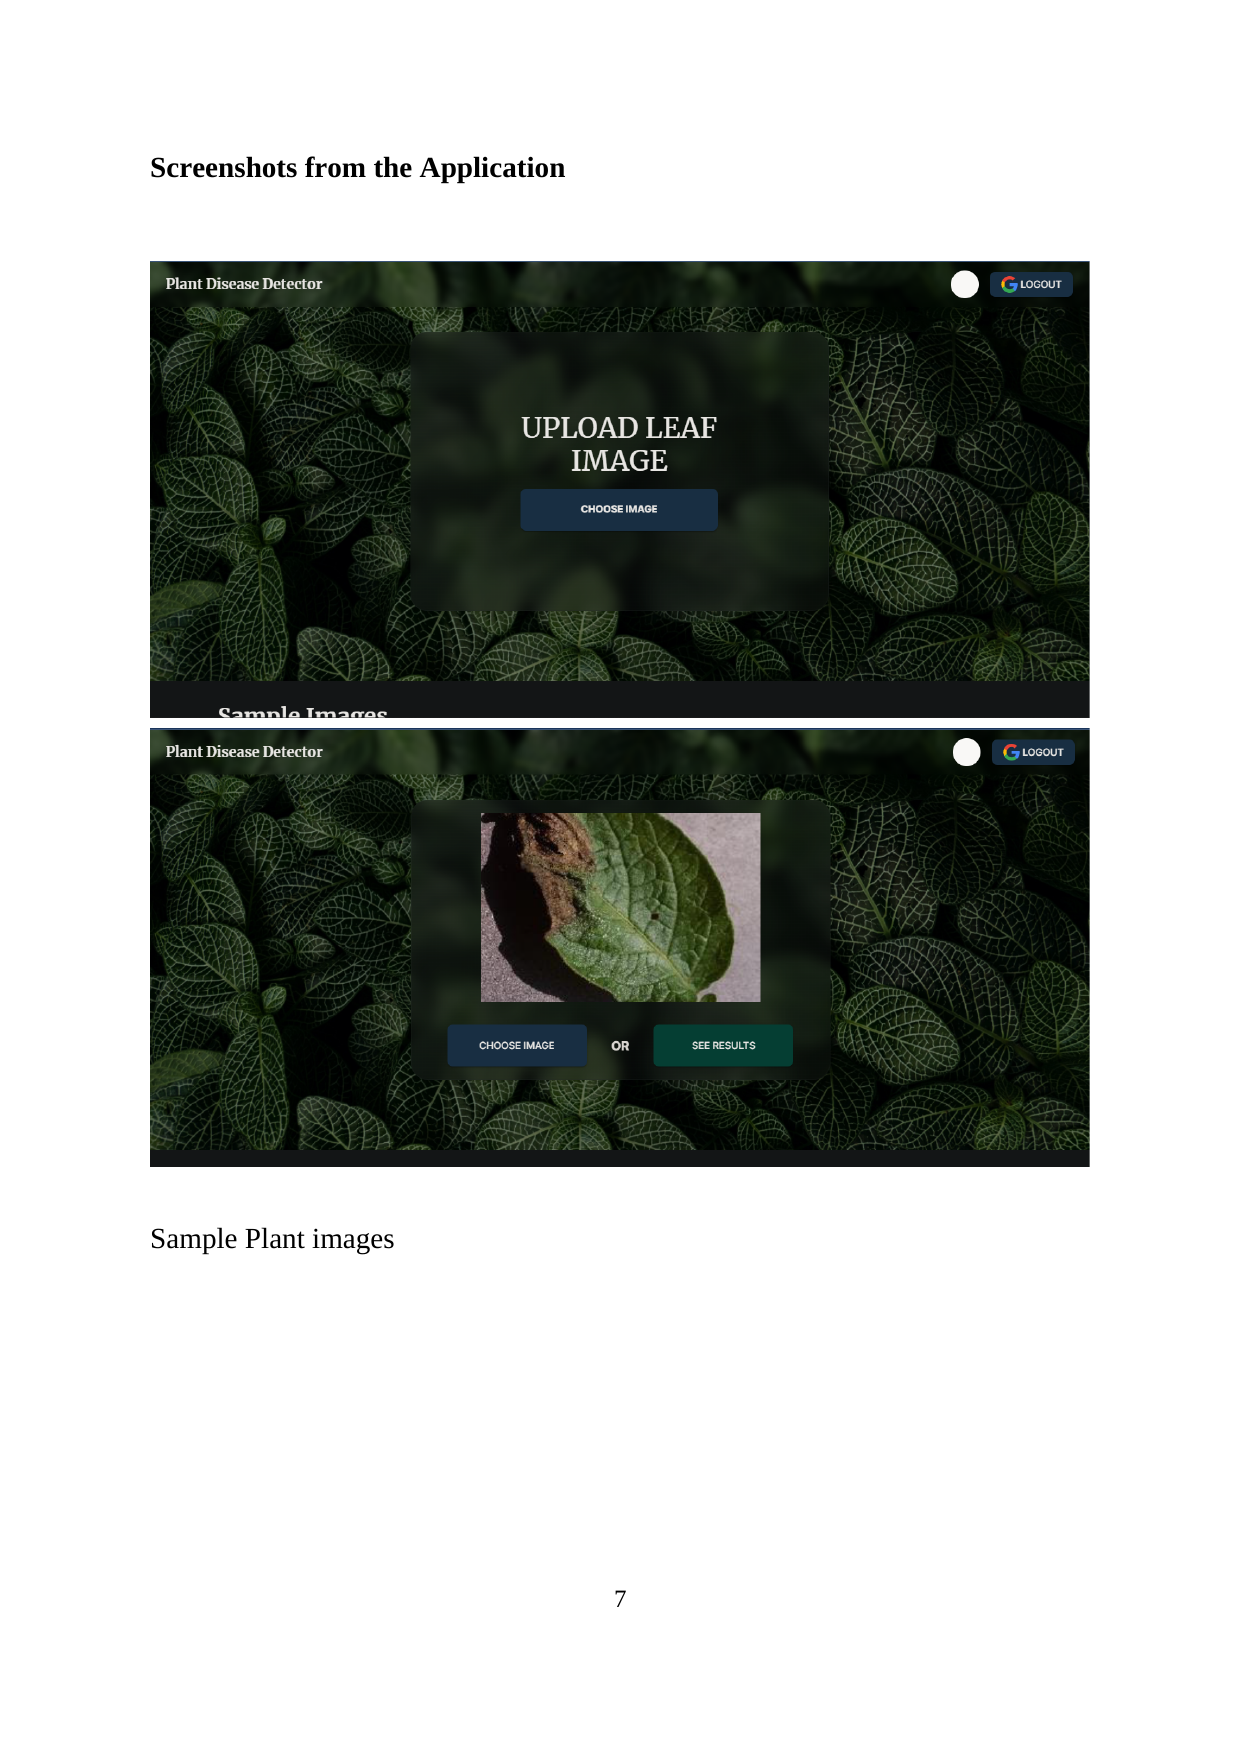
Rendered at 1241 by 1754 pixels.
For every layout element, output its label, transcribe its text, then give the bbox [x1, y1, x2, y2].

text Screenshots from the Application [150, 150, 1090, 183]
picture [150, 261, 1090, 718]
picture [150, 728, 1090, 1167]
text Sample Plant images [150, 1221, 1090, 1254]
